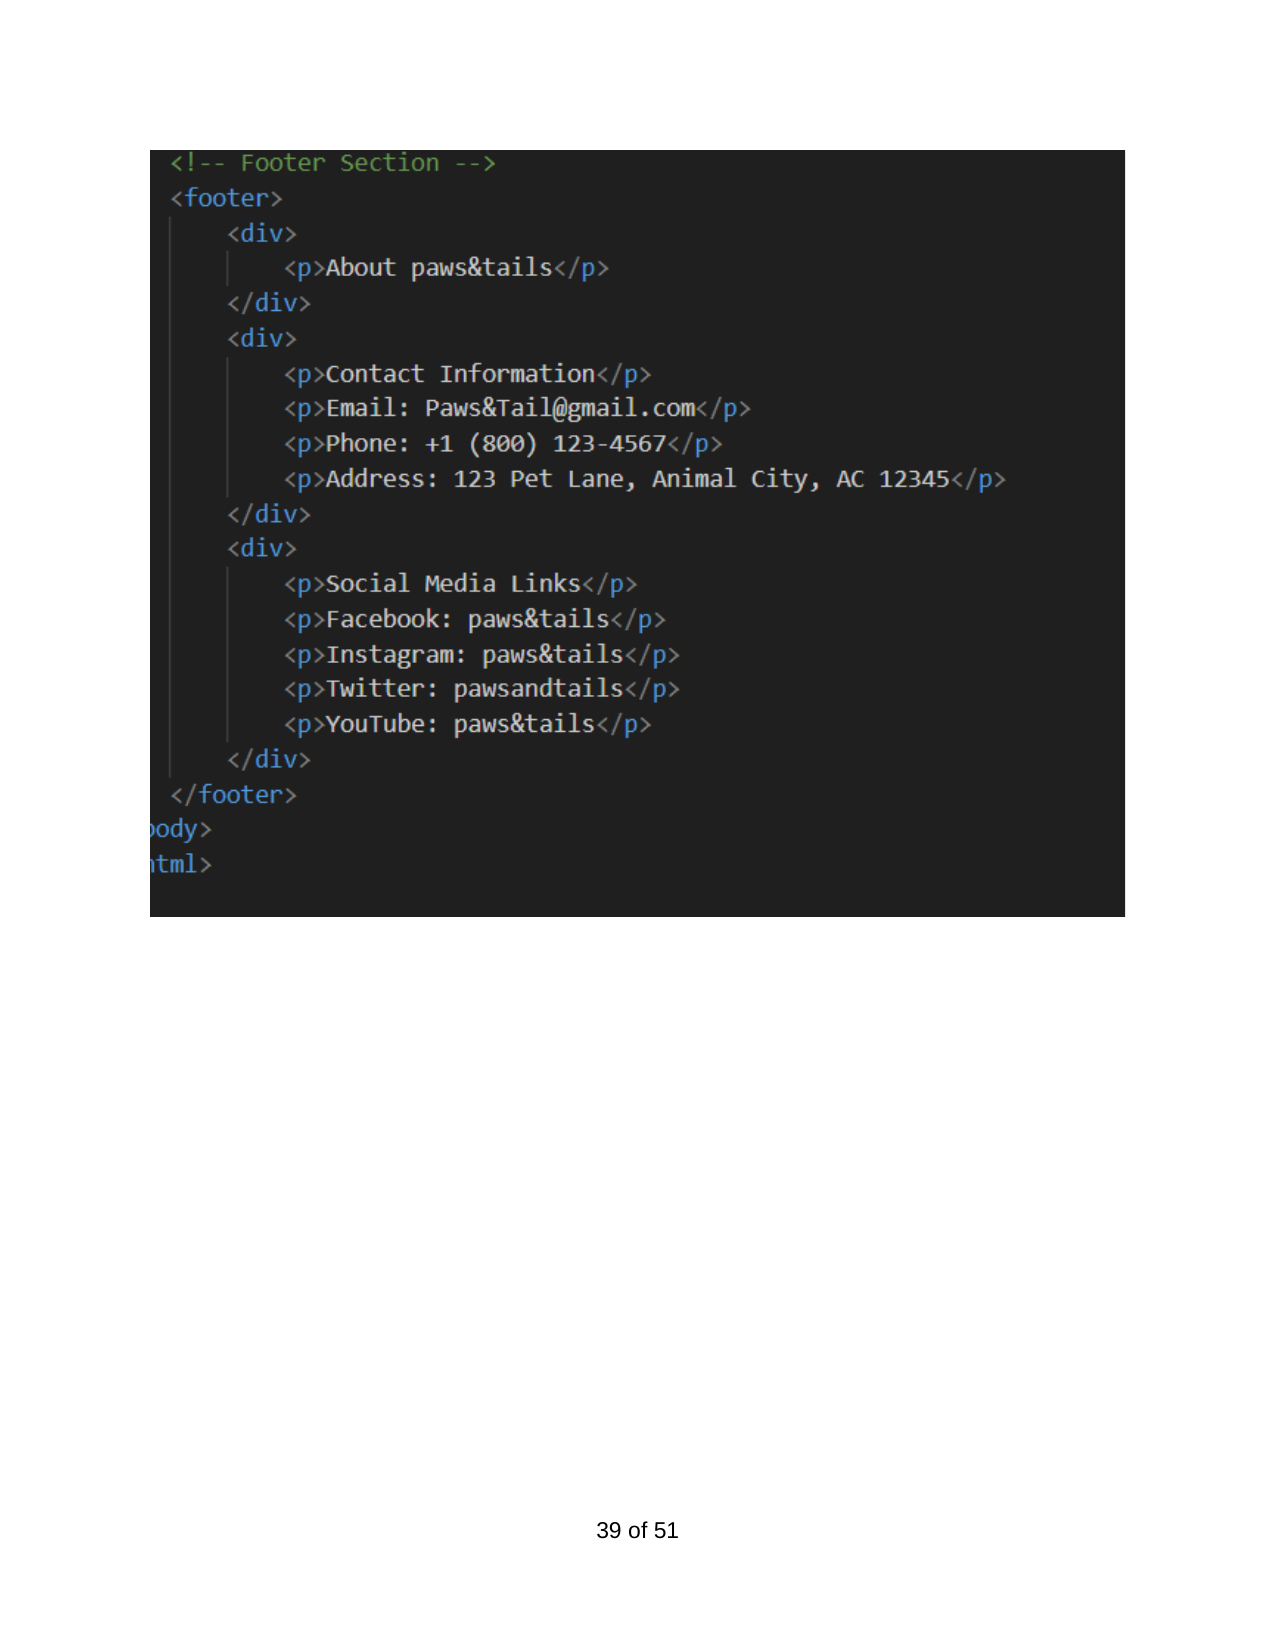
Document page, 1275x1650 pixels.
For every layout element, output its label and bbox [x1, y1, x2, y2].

picture [150, 150, 1125, 917]
